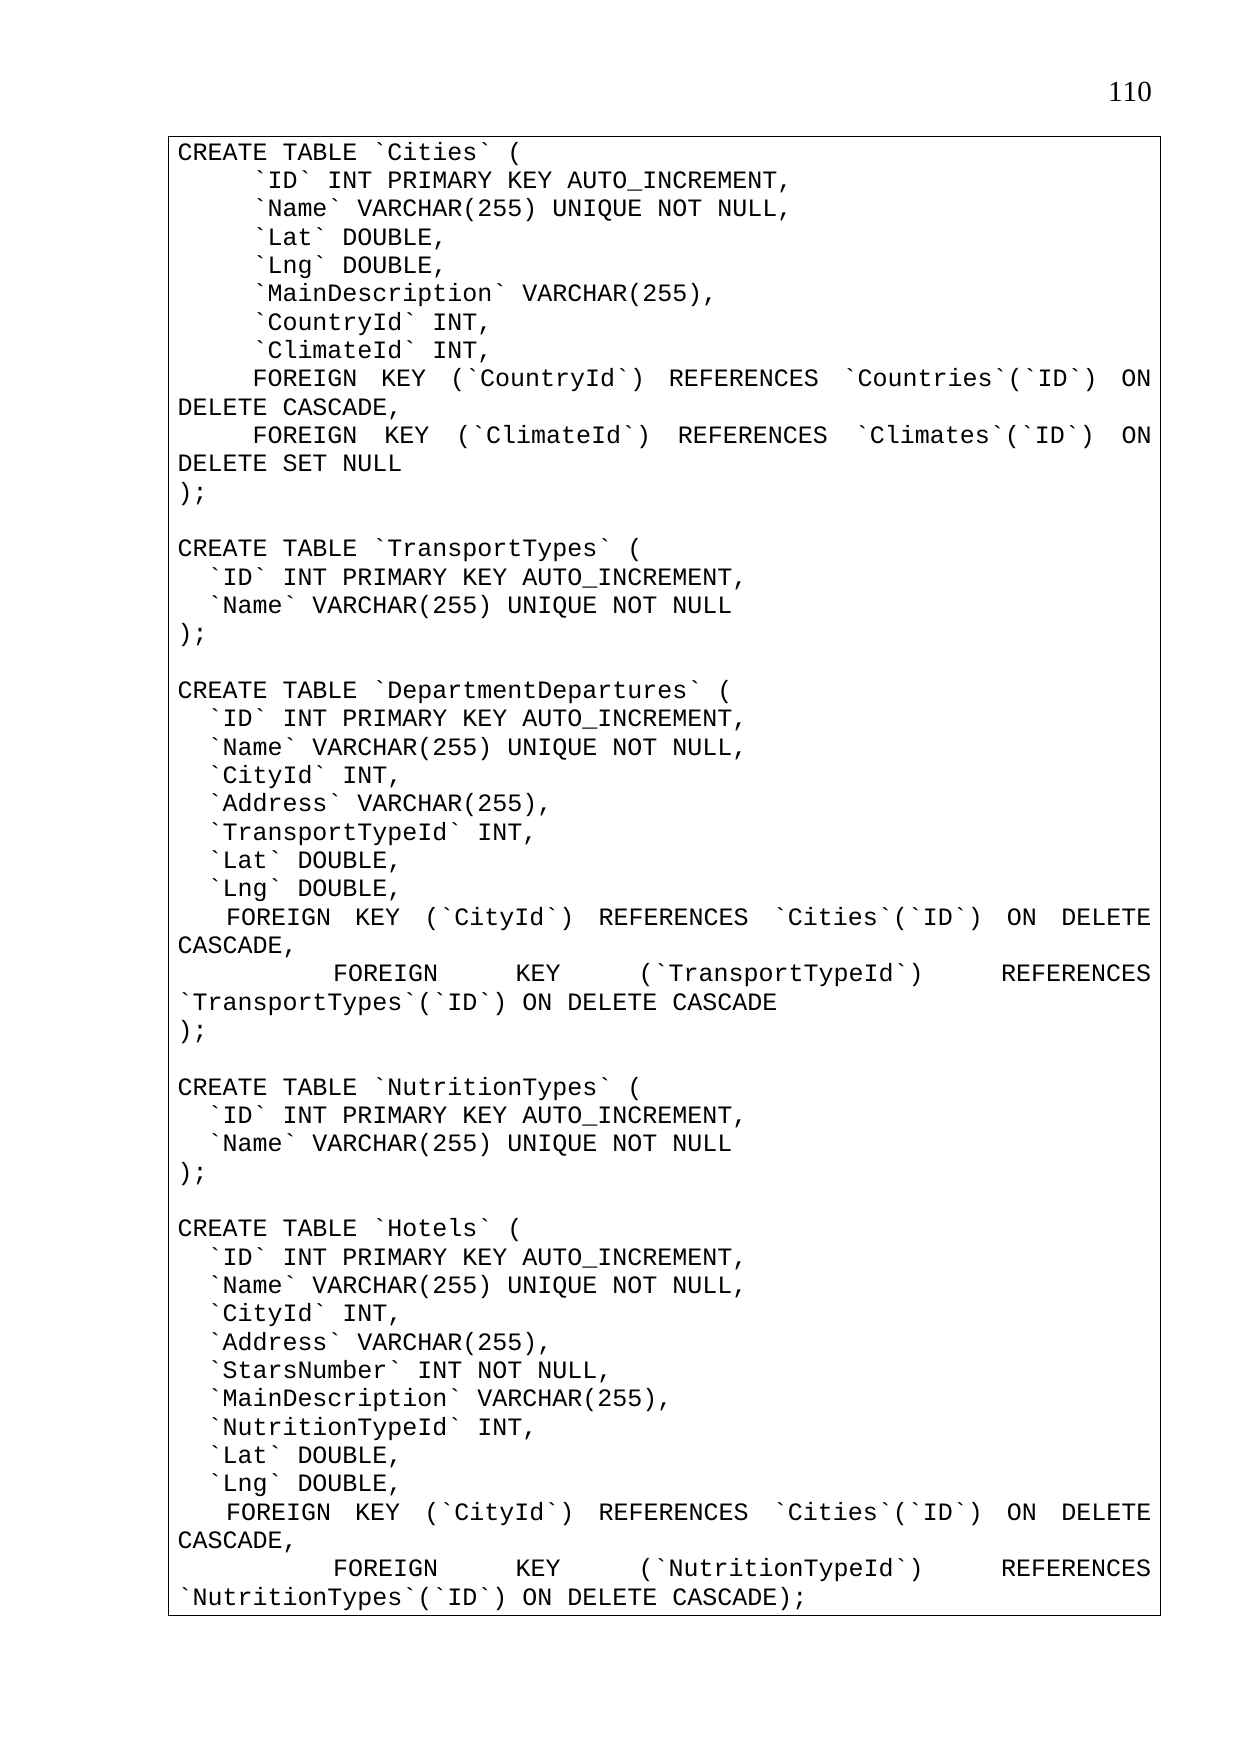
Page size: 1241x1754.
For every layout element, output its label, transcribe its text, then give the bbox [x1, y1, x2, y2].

text `TransportTypeId` INT, [177, 819, 1152, 848]
text CREATE TABLE `DepartmentDepartures` ( [177, 678, 1152, 706]
text CREATE TABLE `NutritionTypes` ( [177, 1074, 1152, 1103]
text `Address` VARCHAR(255), [177, 791, 1152, 819]
text `CountryId` INT, [177, 309, 1152, 338]
text `Name` VARCHAR(255) UNIQUE NOT NULL [177, 1131, 1152, 1159]
text `ID` INT PRIMARY KEY AUTO_INCREMENT, [177, 168, 1152, 196]
text `Name` VARCHAR(255) UNIQUE NOT NULL, [177, 1273, 1152, 1301]
text CREATE TABLE `TransportTypes` ( [177, 536, 1152, 564]
text ); [177, 621, 1152, 649]
text FOREIGN KEY (`NutritionTypeId`) REFERENCES `NutritionTypes`(`ID`) ON DELETE CASCADE); [169, 1553, 1160, 1615]
text `Lng` DOUBLE, [177, 253, 1152, 281]
text FOREIGN KEY (`CityId`) REFERENCES `Cities`(`ID`) ON DELETE CASCADE, [177, 1499, 1152, 1553]
text `Address` VARCHAR(255), [177, 1329, 1152, 1358]
text `ID` INT PRIMARY KEY AUTO_INCREMENT, [177, 1244, 1152, 1273]
text ); [177, 1159, 1152, 1188]
text `MainDescription` VARCHAR(255), [177, 281, 1152, 309]
text `Name` VARCHAR(255) UNIQUE NOT NULL [177, 593, 1152, 621]
text `Name` VARCHAR(255) UNIQUE NOT NULL, [177, 196, 1152, 224]
text FOREIGN KEY (`TransportTypeId`) REFERENCES `TransportTypes`(`ID`) ON DELETE CASCADE [177, 961, 1152, 1018]
text `Lng` DOUBLE, [177, 1471, 1152, 1499]
text `ID` INT PRIMARY KEY AUTO_INCREMENT, [177, 564, 1152, 593]
text `Name` VARCHAR(255) UNIQUE NOT NULL, [177, 734, 1152, 763]
text `Lat` DOUBLE, [177, 1443, 1152, 1471]
text FOREIGN KEY (`ClimateId`) REFERENCES `Climates`(`ID`) ON DELETE SET NULL [177, 423, 1152, 479]
text FOREIGN KEY (`CountryId`) REFERENCES `Countries`(`ID`) ON DELETE CASCADE, [177, 366, 1152, 423]
text `CityId` INT, [177, 1301, 1152, 1329]
text FOREIGN KEY (`CityId`) REFERENCES `Cities`(`ID`) ON DELETE CASCADE, [177, 904, 1152, 961]
text CREATE TABLE `Cities` ( [169, 137, 1160, 168]
text `MainDescription` VARCHAR(255), [177, 1386, 1152, 1414]
text `Lat` DOUBLE, [177, 224, 1152, 253]
text `CityId` INT, [177, 763, 1152, 791]
text CREATE TABLE `Hotels` ( [177, 1216, 1152, 1244]
text `Lng` DOUBLE, [177, 876, 1152, 904]
text `Lat` DOUBLE, [177, 848, 1152, 876]
text ); [177, 1018, 1152, 1046]
text `ClimateId` INT, [177, 338, 1152, 366]
text `NutritionTypeId` INT, [177, 1414, 1152, 1443]
text `ID` INT PRIMARY KEY AUTO_INCREMENT, [177, 1103, 1152, 1131]
text `ID` INT PRIMARY KEY AUTO_INCREMENT, [177, 706, 1152, 734]
text ); [177, 479, 1152, 508]
text `StarsNumber` INT NOT NULL, [177, 1358, 1152, 1386]
